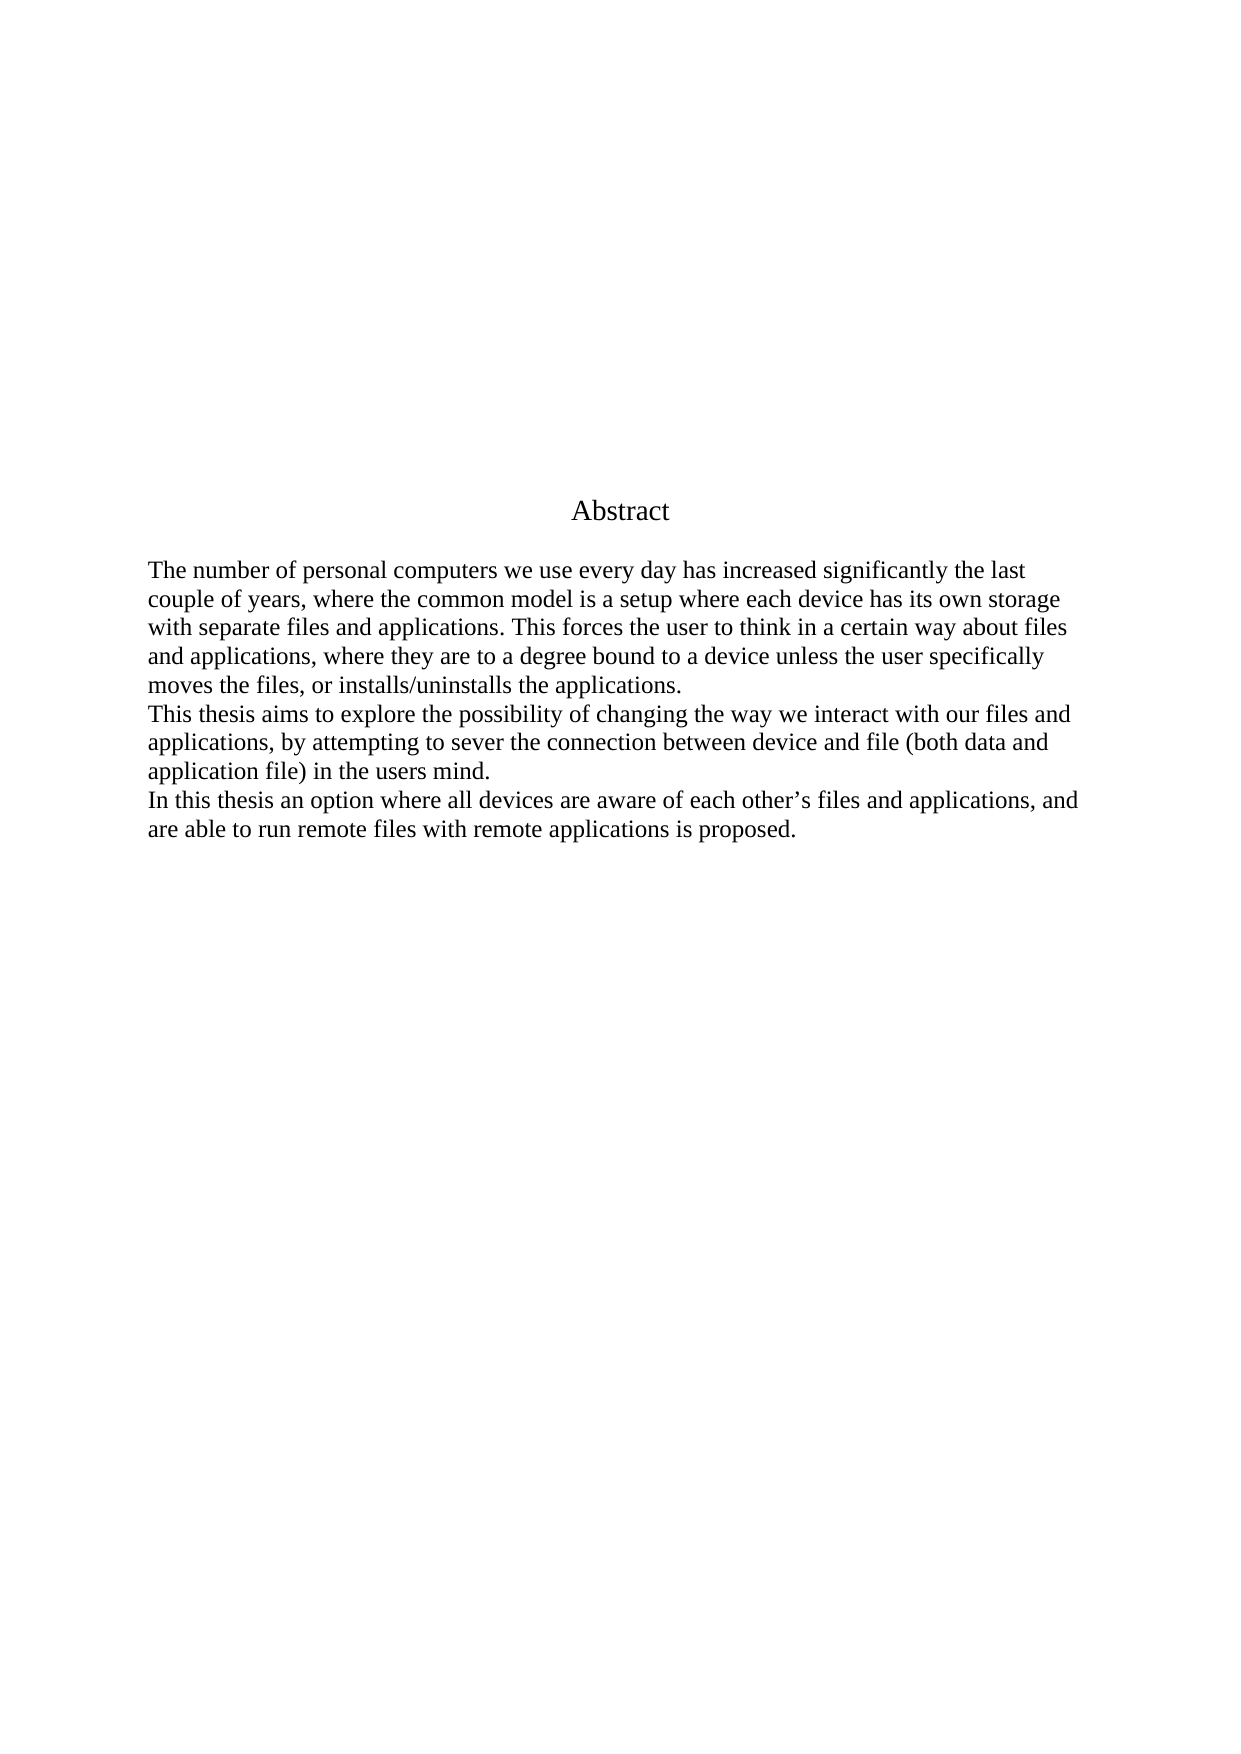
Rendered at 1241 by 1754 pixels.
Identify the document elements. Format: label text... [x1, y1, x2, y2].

text The number of personal computers we use every day has increased significantly the last couple of years, where the common model is a setup where each device has its own storage with separate files and applications. This forces the user to think in a certain way about files and applications, where they are to a degree bound to a device unless the user specifically moves the files, or installs/uninstalls the applications. This thesis aims to explore the possibility of changing the way we interact with our files and applications, by attempting to sever the connection between device and file (both data and application file) in the users mind. In this thesis an option where all devices are aware of each other’s files and applications, and are able to run remote files with remote applications is proposed. [148, 555, 1092, 842]
text Abstract [148, 493, 1092, 526]
